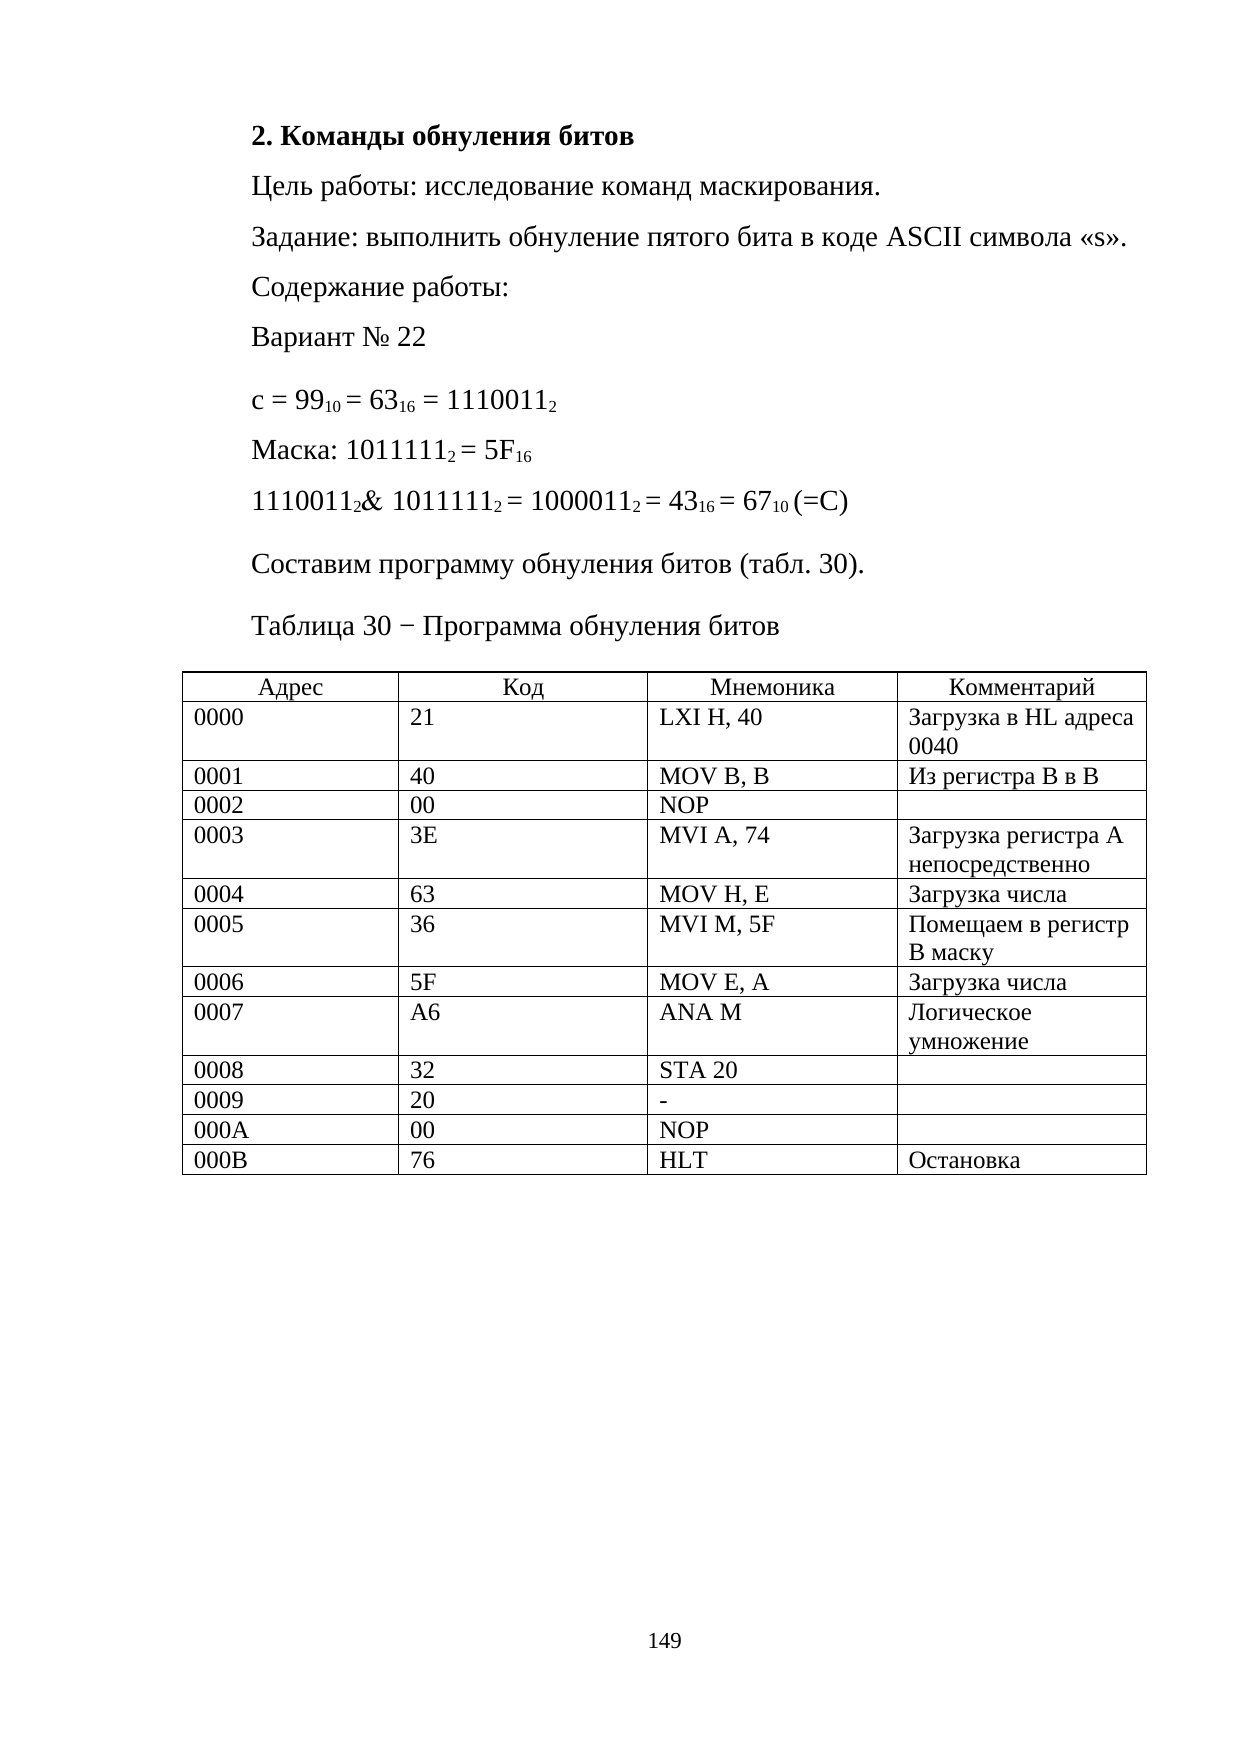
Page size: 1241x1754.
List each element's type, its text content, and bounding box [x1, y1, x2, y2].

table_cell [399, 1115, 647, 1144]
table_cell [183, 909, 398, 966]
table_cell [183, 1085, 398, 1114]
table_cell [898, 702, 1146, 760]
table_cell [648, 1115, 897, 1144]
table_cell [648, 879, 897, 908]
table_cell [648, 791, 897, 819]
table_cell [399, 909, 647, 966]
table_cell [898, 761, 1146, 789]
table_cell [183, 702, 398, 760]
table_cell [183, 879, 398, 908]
text Содержание работы: [177, 269, 1152, 303]
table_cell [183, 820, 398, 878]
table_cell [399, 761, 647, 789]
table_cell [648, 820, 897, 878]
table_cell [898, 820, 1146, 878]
text Вариант № 22 [251, 319, 1152, 353]
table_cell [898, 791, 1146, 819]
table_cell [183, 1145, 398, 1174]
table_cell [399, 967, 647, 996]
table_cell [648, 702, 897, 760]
text Составим программу обнуления битов (табл. 30). [251, 546, 1152, 579]
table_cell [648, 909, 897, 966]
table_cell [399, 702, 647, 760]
list Задание: выполнить обнуление пятого бита в коде ASCII символа «s». [177, 219, 1152, 252]
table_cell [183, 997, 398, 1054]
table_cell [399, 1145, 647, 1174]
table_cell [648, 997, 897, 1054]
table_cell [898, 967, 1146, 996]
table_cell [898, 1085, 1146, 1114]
list Цель работы: исследование команд маскирования. [177, 168, 1152, 202]
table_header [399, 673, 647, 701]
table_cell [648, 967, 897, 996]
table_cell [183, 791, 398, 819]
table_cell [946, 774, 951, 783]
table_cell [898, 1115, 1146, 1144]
list Таблица 30 − Программа обнуления битов [251, 608, 1152, 642]
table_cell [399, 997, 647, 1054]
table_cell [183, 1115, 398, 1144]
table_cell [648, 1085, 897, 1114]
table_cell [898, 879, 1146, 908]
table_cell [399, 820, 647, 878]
list 2. Команды обнуления битов [251, 118, 1152, 152]
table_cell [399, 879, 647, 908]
text 11100112 10111112 = 10000112 = 4316 = 6710 (=C) [177, 483, 1152, 516]
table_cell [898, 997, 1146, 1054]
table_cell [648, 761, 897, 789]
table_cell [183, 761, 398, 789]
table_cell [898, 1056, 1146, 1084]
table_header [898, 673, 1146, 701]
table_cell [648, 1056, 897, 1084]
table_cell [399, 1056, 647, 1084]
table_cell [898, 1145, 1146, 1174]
text Маска: 10111112 = 5F16 [177, 432, 1152, 466]
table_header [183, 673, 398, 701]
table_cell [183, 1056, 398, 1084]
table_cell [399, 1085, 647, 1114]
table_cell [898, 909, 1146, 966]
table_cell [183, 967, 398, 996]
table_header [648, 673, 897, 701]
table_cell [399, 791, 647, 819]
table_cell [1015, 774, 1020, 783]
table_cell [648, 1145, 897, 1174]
text c = 9910 = 6316 = 11100112 [177, 382, 1152, 416]
